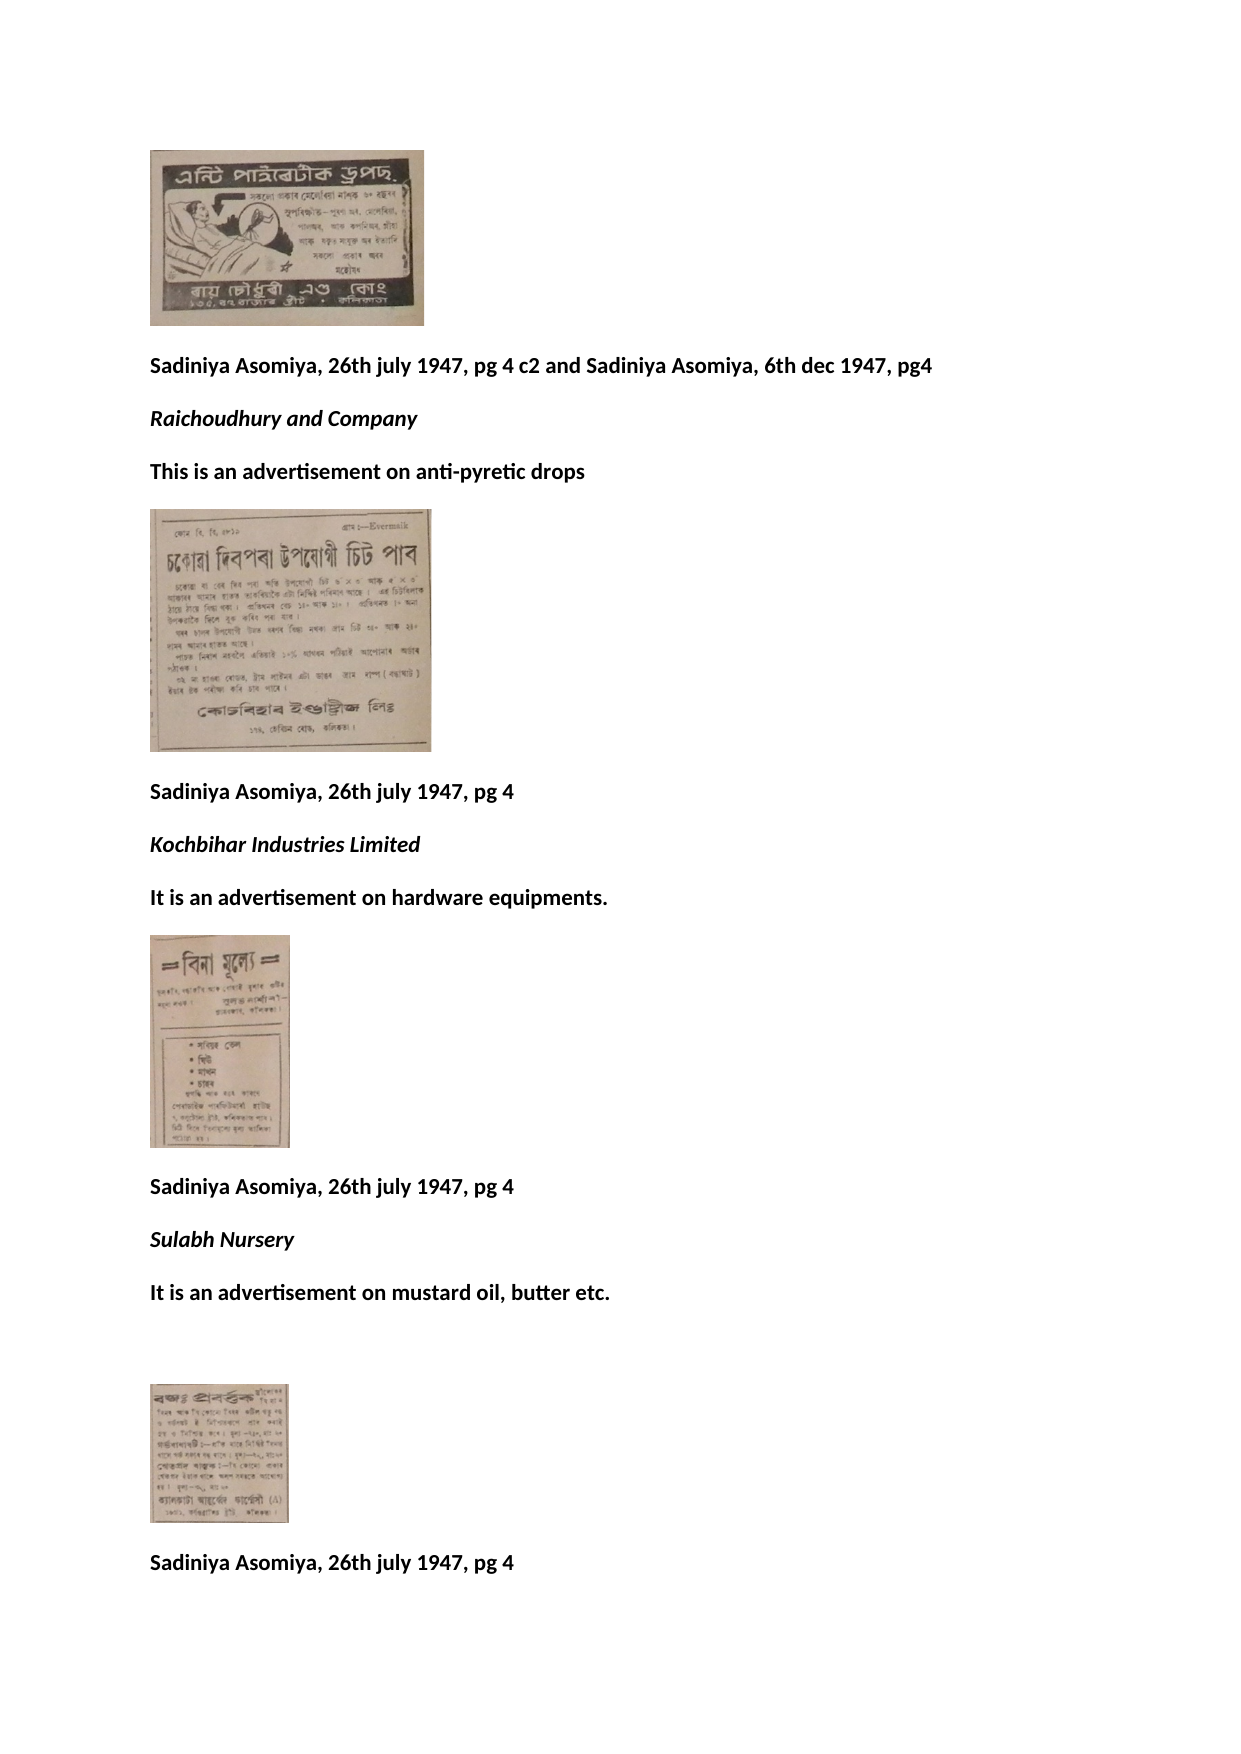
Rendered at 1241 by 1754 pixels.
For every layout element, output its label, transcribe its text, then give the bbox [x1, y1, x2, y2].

text Sadiniya Asomiya, 26th july 1947, pg 4 [150, 777, 1090, 805]
picture [150, 935, 290, 1148]
text Kochbihar Industries Limited [150, 830, 1090, 858]
picture [150, 509, 432, 752]
text Sadiniya Asomiya, 26th july 1947, pg 4 c2 and Sadiniya Asomiya, 6th dec 1947, pg4 [150, 351, 1090, 379]
picture [150, 1384, 289, 1523]
picture [150, 150, 425, 326]
text Sadiniya Asomiya, 26th july 1947, pg 4 [150, 1172, 1090, 1201]
text It is an advertisement on mustard oil, butter etc. [150, 1278, 1090, 1307]
text Sadiniya Asomiya, 26th july 1947, pg 4 [150, 1548, 1090, 1576]
text Raichoudhury and Company [150, 404, 1090, 432]
text Sulabh Nursery [150, 1226, 1090, 1253]
text It is an advertisement on hardware equipments. [150, 883, 1090, 911]
text This is an advertisement on anti-pyretic drops [150, 457, 1090, 485]
